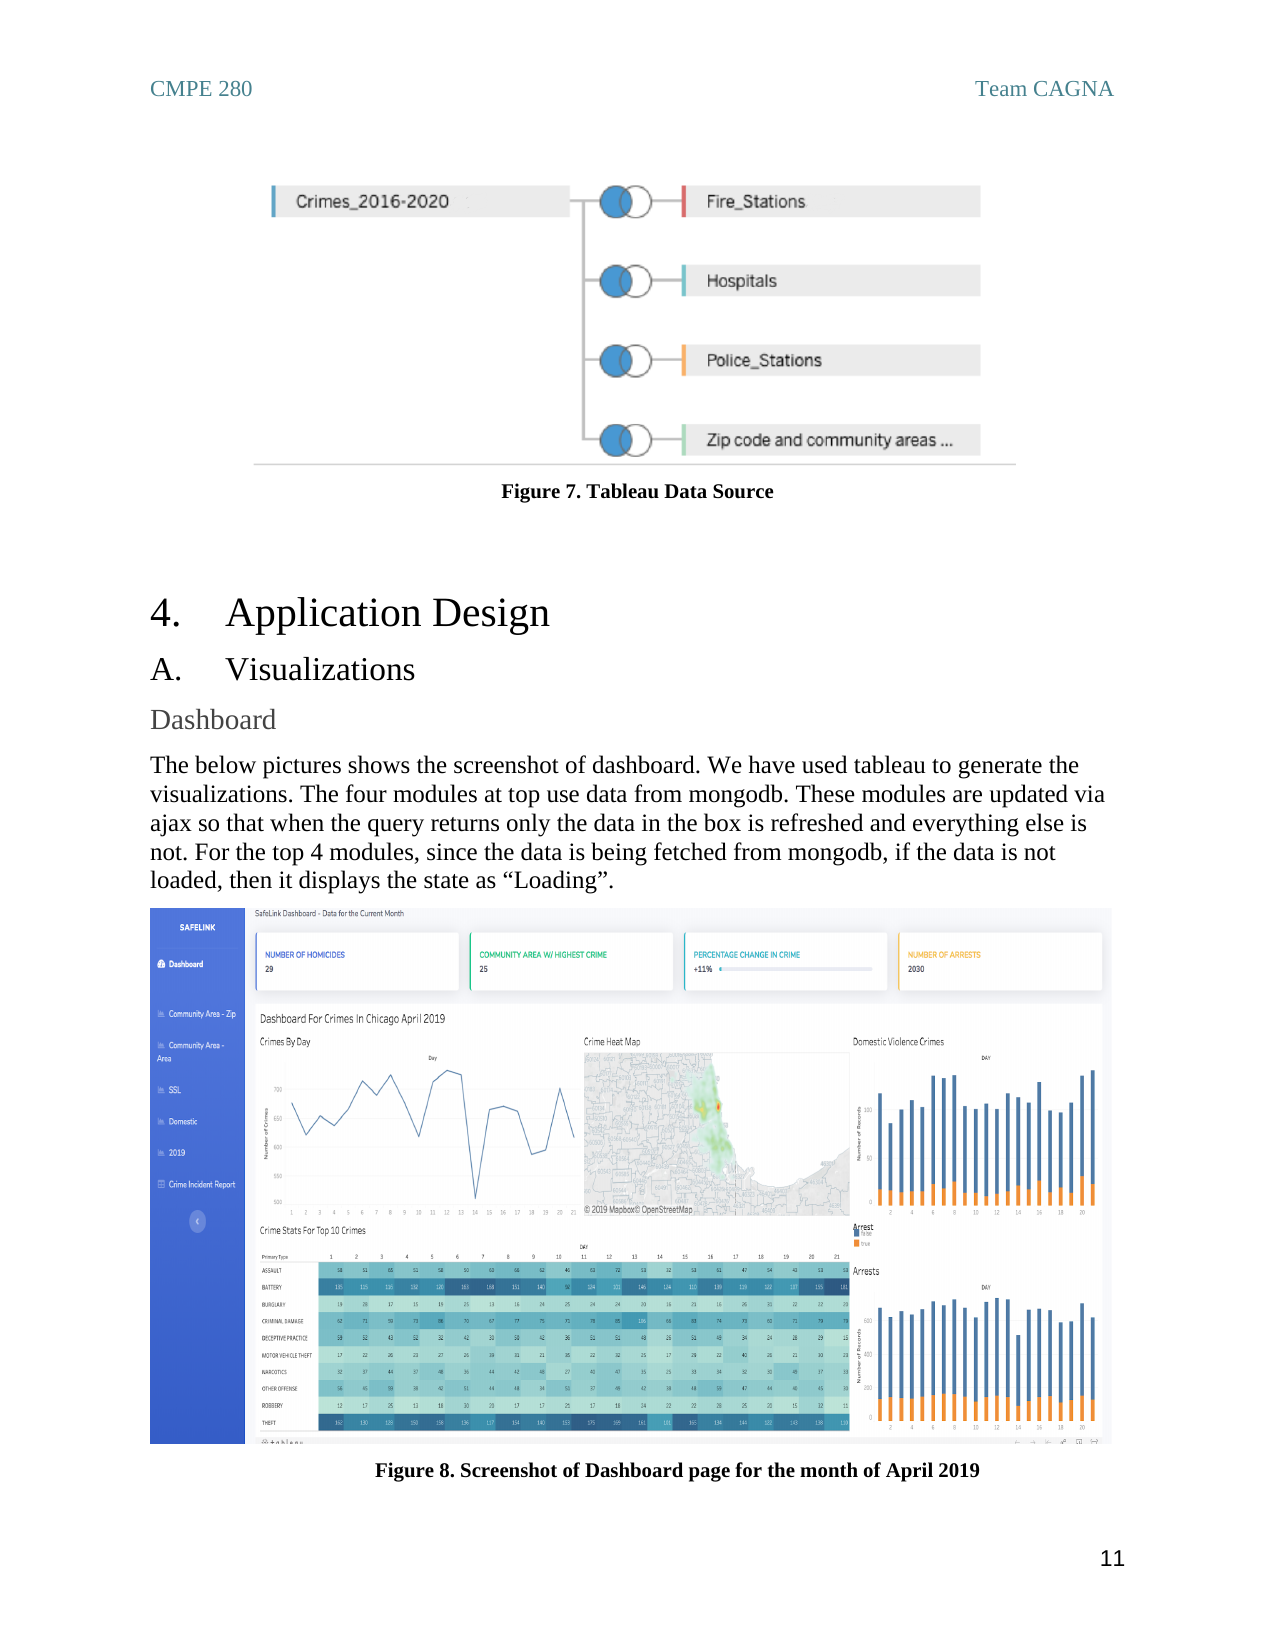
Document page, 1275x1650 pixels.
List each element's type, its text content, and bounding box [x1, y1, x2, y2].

text The below pictures shows the screenshot of dashboard. We have used tableau to generate the visualizations. The four modules at top use data from mongodb. These modules are updated via ajax so that when the query returns only the data in the box is refreshed and everything else is not. For the top 4 modules, since the data is being fetched from mongodb, if the data is not loaded, then it displays the state as “Loading”. [150, 751, 1125, 894]
subtitle Visualizations [150, 649, 1125, 688]
picture [253, 150, 1022, 475]
text Figure 7. Tableau Data Source [150, 479, 1125, 503]
subtitle 4. Application Design [150, 587, 1125, 635]
subtitle Dashboard [150, 702, 1125, 736]
text Figure 8. Screenshot of Dashboard page for the month of April 2019 [300, 1458, 1125, 1482]
picture [150, 908, 1112, 1444]
